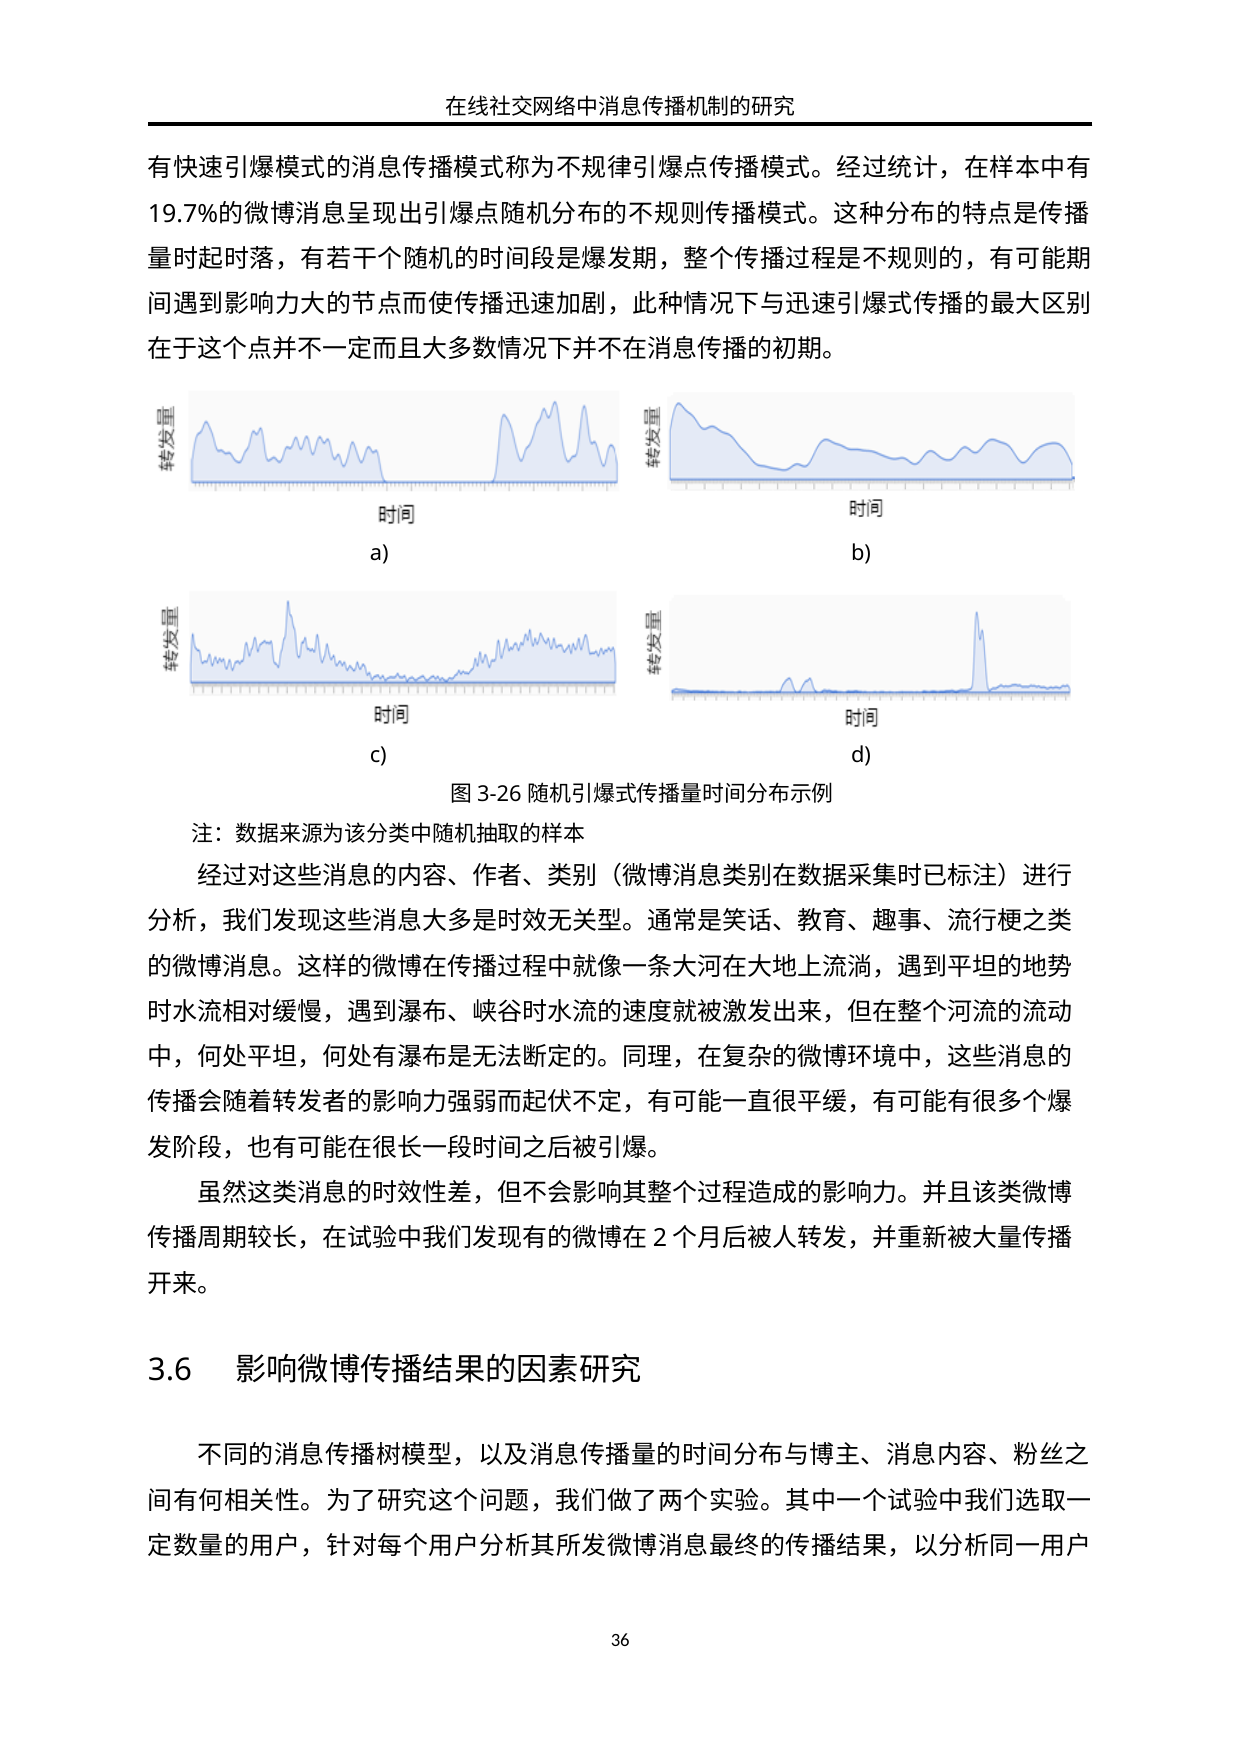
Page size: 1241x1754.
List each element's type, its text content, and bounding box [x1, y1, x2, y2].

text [148, 148, 1092, 365]
text 注：数据来源为该分类中随机抽取的样本 [148, 816, 1092, 847]
picture [147, 374, 1087, 530]
text 图3-26 随机引爆式传播量时间分布示例 [148, 776, 1092, 808]
subtitle 3.6 影响微博传播结果的因素研究 [148, 1344, 1092, 1389]
picture [147, 573, 1092, 733]
text 虽然这类消息的时效性差，但不会影响其整个过程造成的影响力。并且该类微博传播周期较长，在试验中我们发现有的微博在2个月后被人转发，并重新被大量传播开来。 [148, 1172, 1092, 1299]
text c) d) [148, 739, 1092, 769]
text a) b) [148, 537, 1092, 566]
text 经过对这些消息的内容、作者、类别（微博消息类别在数据采集时已标注）进行分析，我们发现这些消息大多是时效无关型。通常是笑话、教育、趣事、流行梗之类的微博消息。这样的微博在传播过程中就像一条大河在大地上流淌，遇到平坦的地势时水流相对缓慢，遇到瀑布、峡谷时水流的速度就被激发出来，但在整个河流的流动中，何处平坦，何处有瀑布是无法断定的。同理，在复杂的微博环境中，这些消息的传播会随着转发者的影响力强弱而起伏不定，有可能一直很平缓，有可能有很多个爆发阶段，也有可能在很长一段时间之后被引爆。 [148, 855, 1092, 1163]
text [148, 1435, 1092, 1562]
